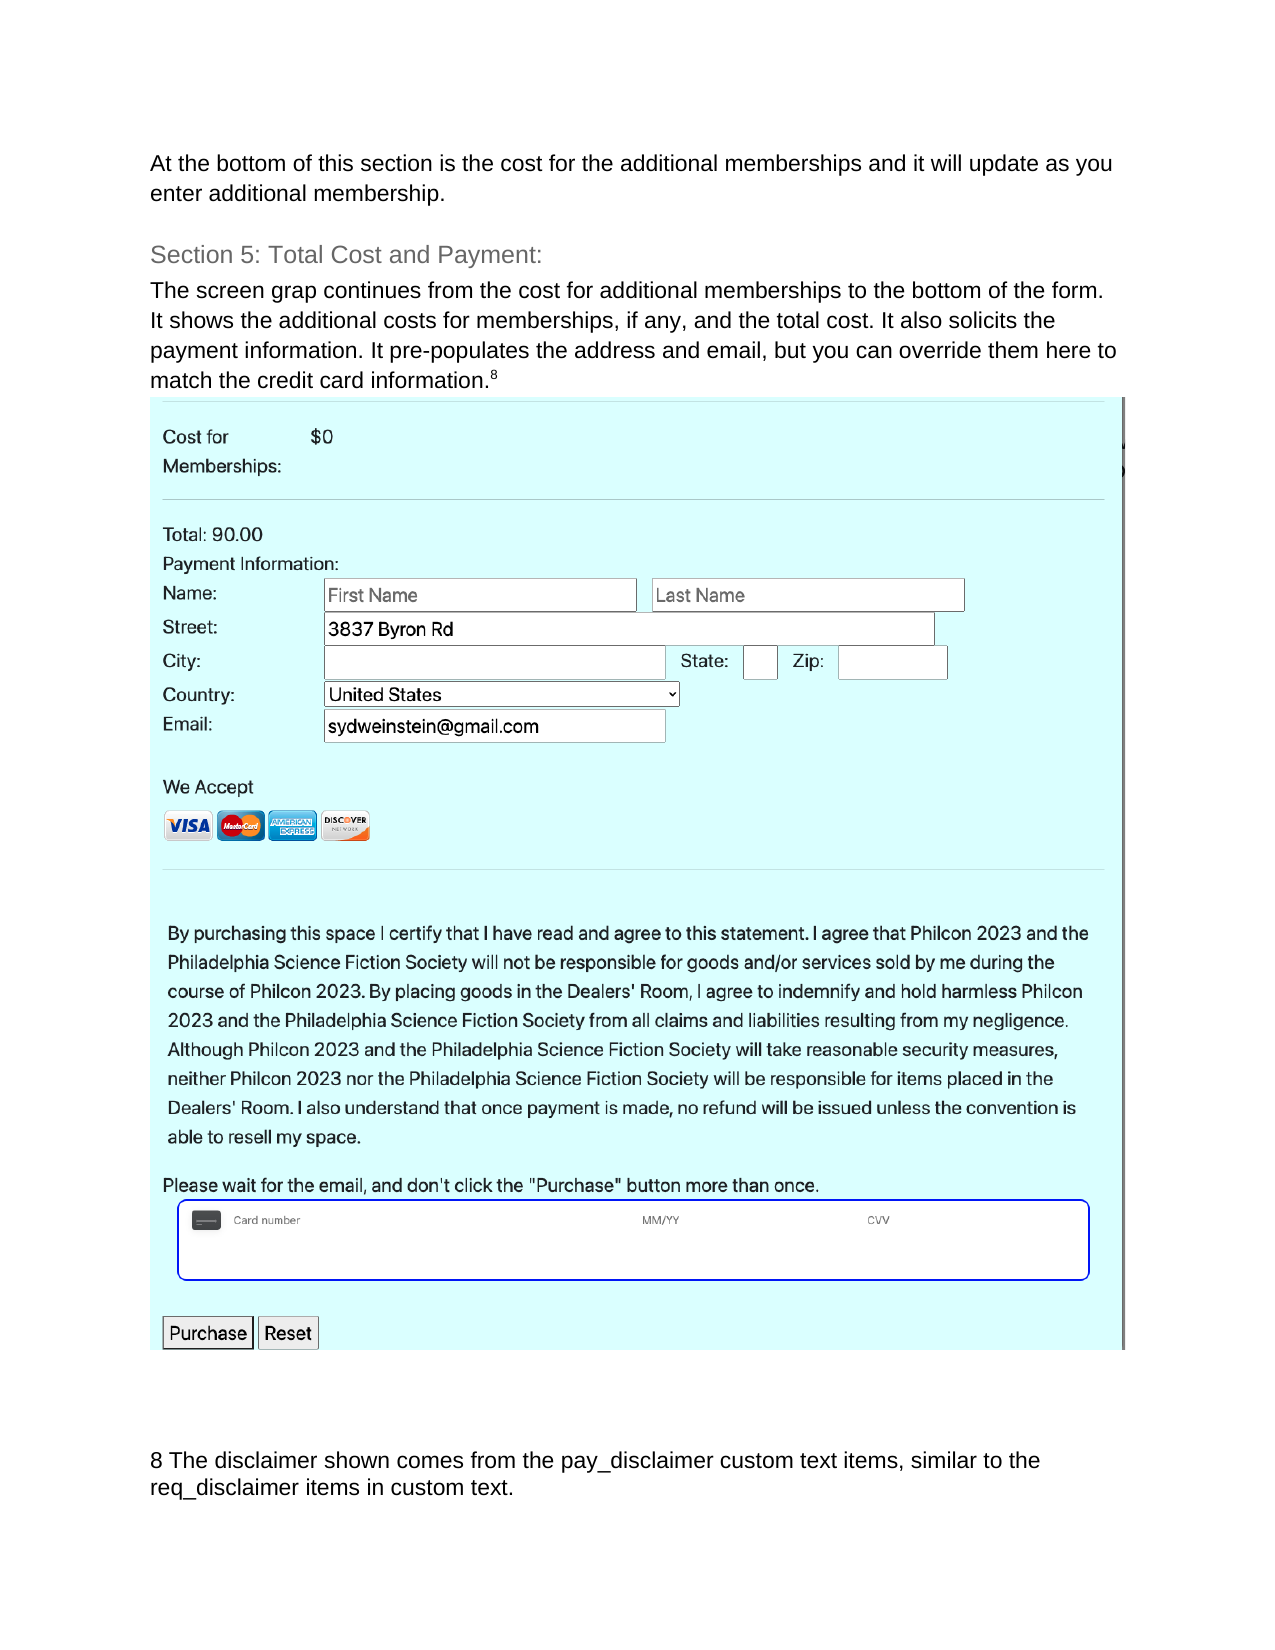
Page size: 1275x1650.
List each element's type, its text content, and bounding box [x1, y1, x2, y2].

subtitle Section 5: Total Cost and Payment: [150, 239, 1125, 268]
text At the bottom of this section is the cost for the additional memberships and it will update as you enter additional membership. [150, 150, 1125, 207]
text The screen grap continues from the cost for additional memberships to the bottom of the form. [150, 277, 1125, 303]
picture [150, 397, 1125, 1350]
text It shows the additional costs for memberships, if any, and the total cost. It also solicits the payment information. It pre-populates the address and email, but you can override them here to match the credit card information. [150, 307, 1125, 394]
